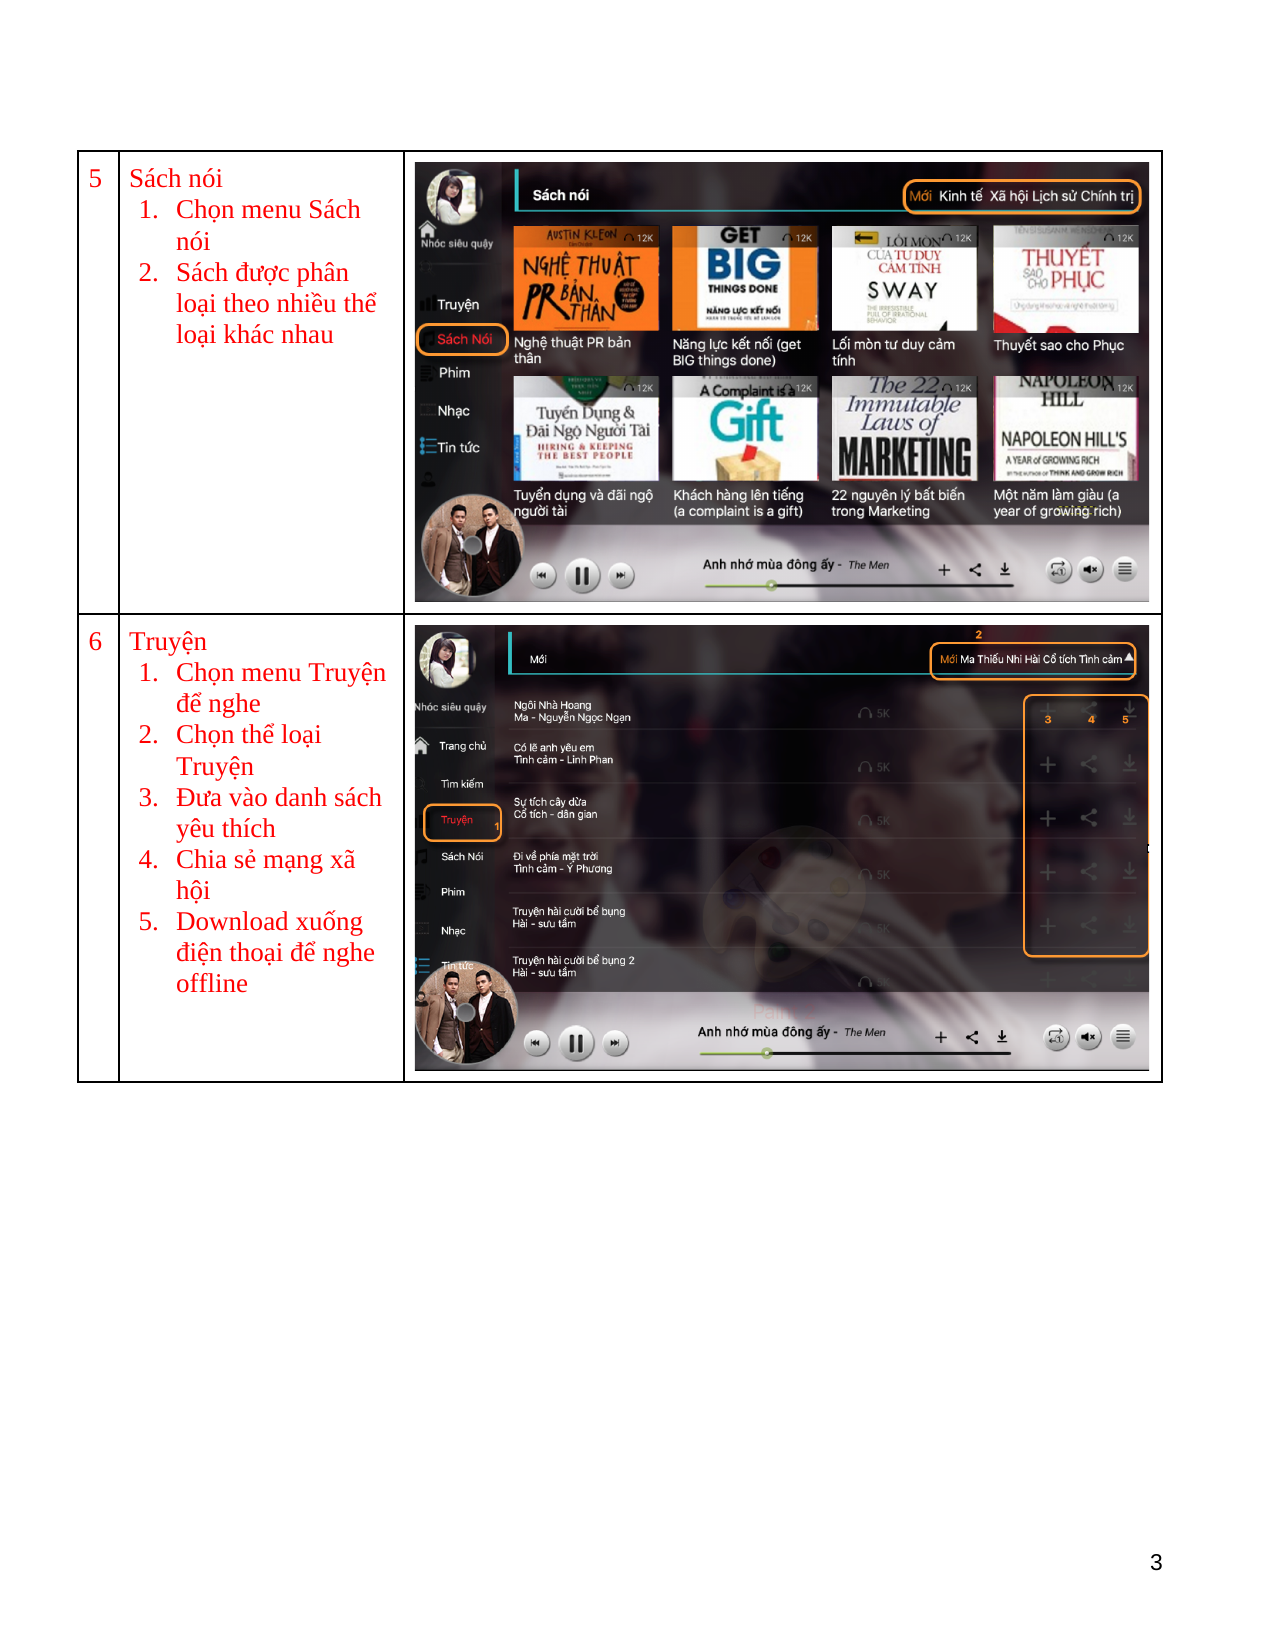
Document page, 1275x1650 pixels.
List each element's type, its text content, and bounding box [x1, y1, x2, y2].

table_cell Sách nói Chọn menu Sách nói Sách được phân loại theo nhiều thể loại khác nhau [120, 152, 403, 612]
table_cell [405, 615, 1161, 1081]
picture [414, 625, 1150, 1071]
picture [414, 162, 1150, 602]
table_cell Truyện Chọn menu Truyện để nghe Chọn thể loại Truyện Đưa vào danh sách yêu thích Chia sẻ mạng xã hội Download xuống điện thoại để nghe offline [120, 615, 403, 1081]
table_cell 5 [79, 152, 118, 612]
table_cell 6 [79, 615, 118, 1081]
table_cell [405, 152, 1161, 612]
